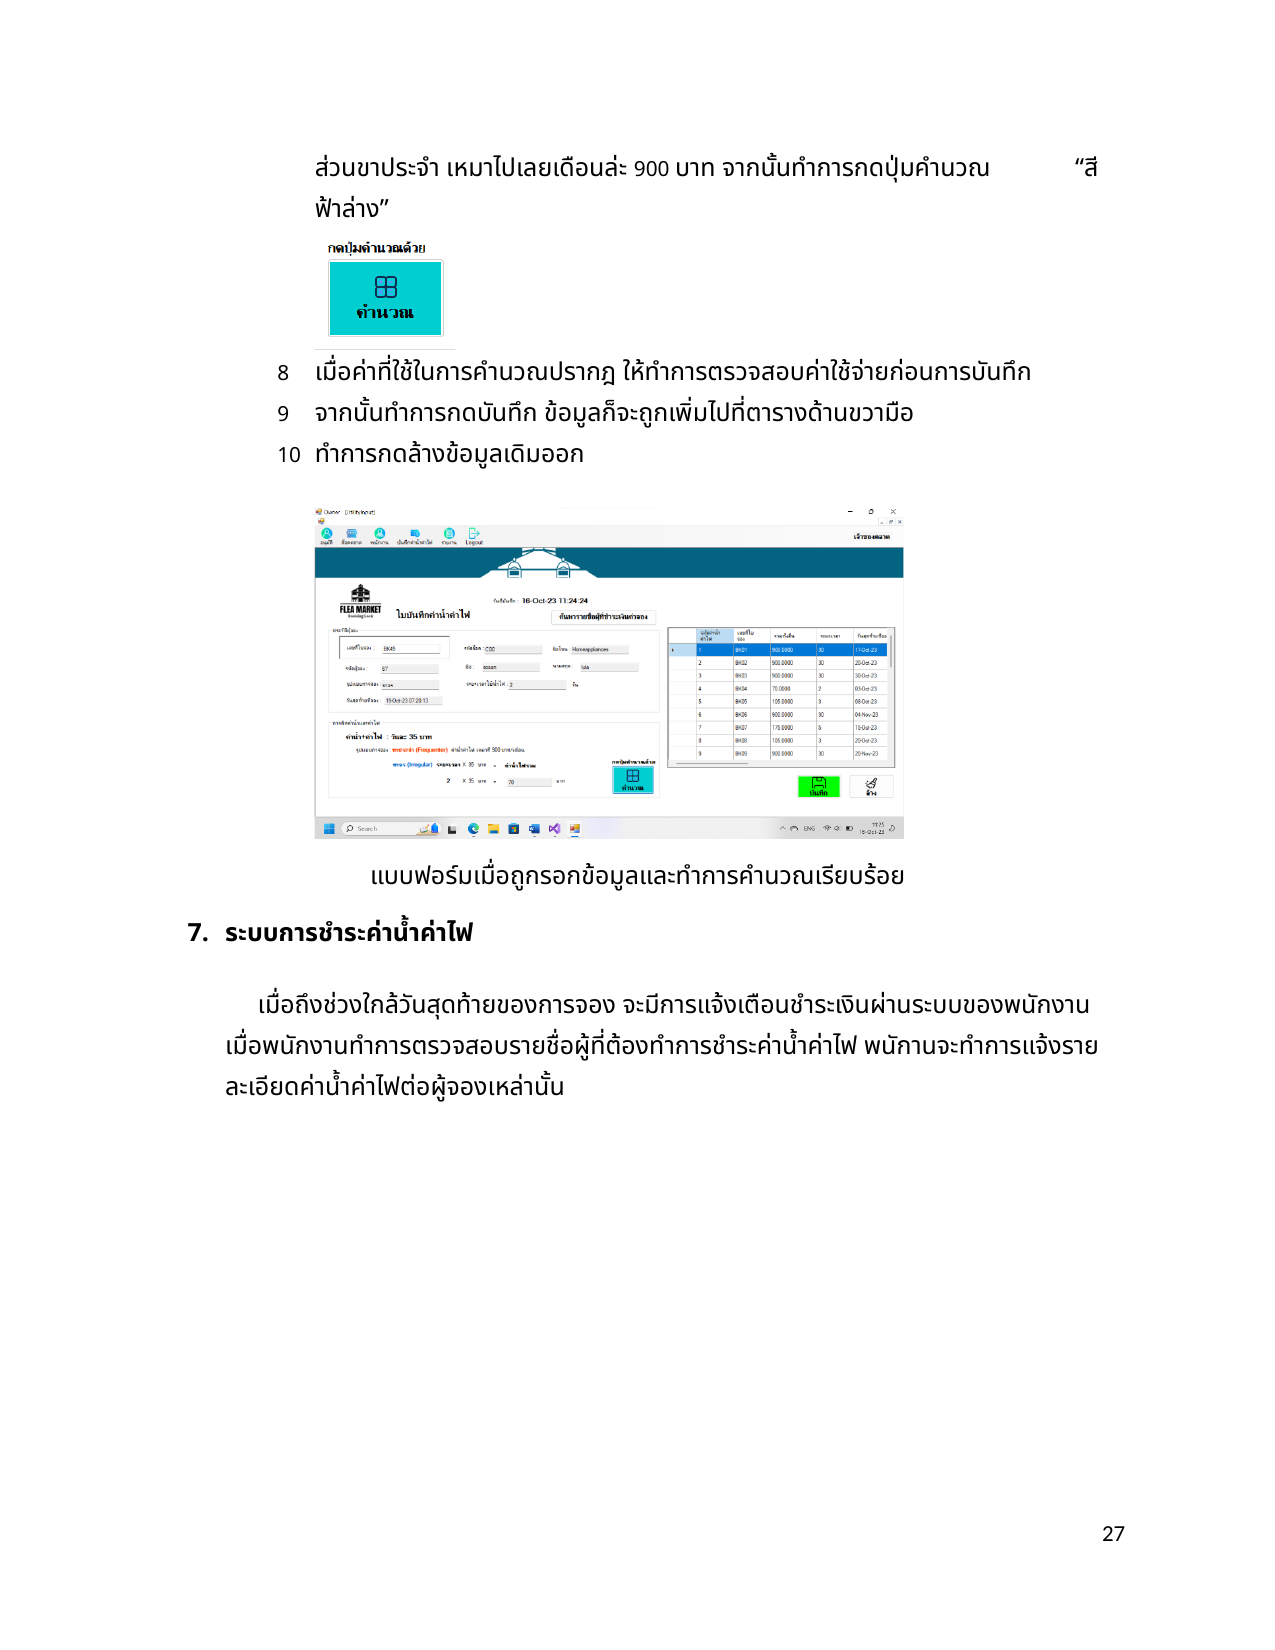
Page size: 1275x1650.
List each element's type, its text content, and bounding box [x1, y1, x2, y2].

list เมื่อค่าที่ใช้ในการคำนวณปรากฎ ให้ทำการตรวจสอบค่าใช้จ่ายก่อนการบันทึก [277, 354, 1125, 392]
list ระบบการชำระค่าน้ำค่าไฟ [187, 915, 1125, 953]
list จากนั้นทำการกดบันทึก ข้อมูลก็จะถูกเพิ่มไปที่ตารางด้านขวามือ [277, 395, 1125, 433]
list ทำการกดล้างข้อมูลเดิมออก [277, 436, 1125, 473]
picture [314, 231, 456, 352]
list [277, 150, 1125, 229]
text แบบฟอร์มเมื่อถูกรอกข้อมูลและทำการคำนวณเรียบร้อย [150, 857, 1125, 895]
list เมื่อถึงช่วงใกล้วันสุดท้ายของการจอง จะมีการแจ้งเตือนชำระเงินผ่านระบบของพนักงาน เมื่อพนักงานทำการตรวจสอบรายชื่อผู้ที่ต้องทำการชำระค่าน้ำค่าไฟ พนักานจะทำการแจ้งรายละเอียดค่าน้ำค่าไฟต่อผู้จองเหล่านั้น [225, 987, 1125, 1106]
picture [314, 507, 904, 839]
